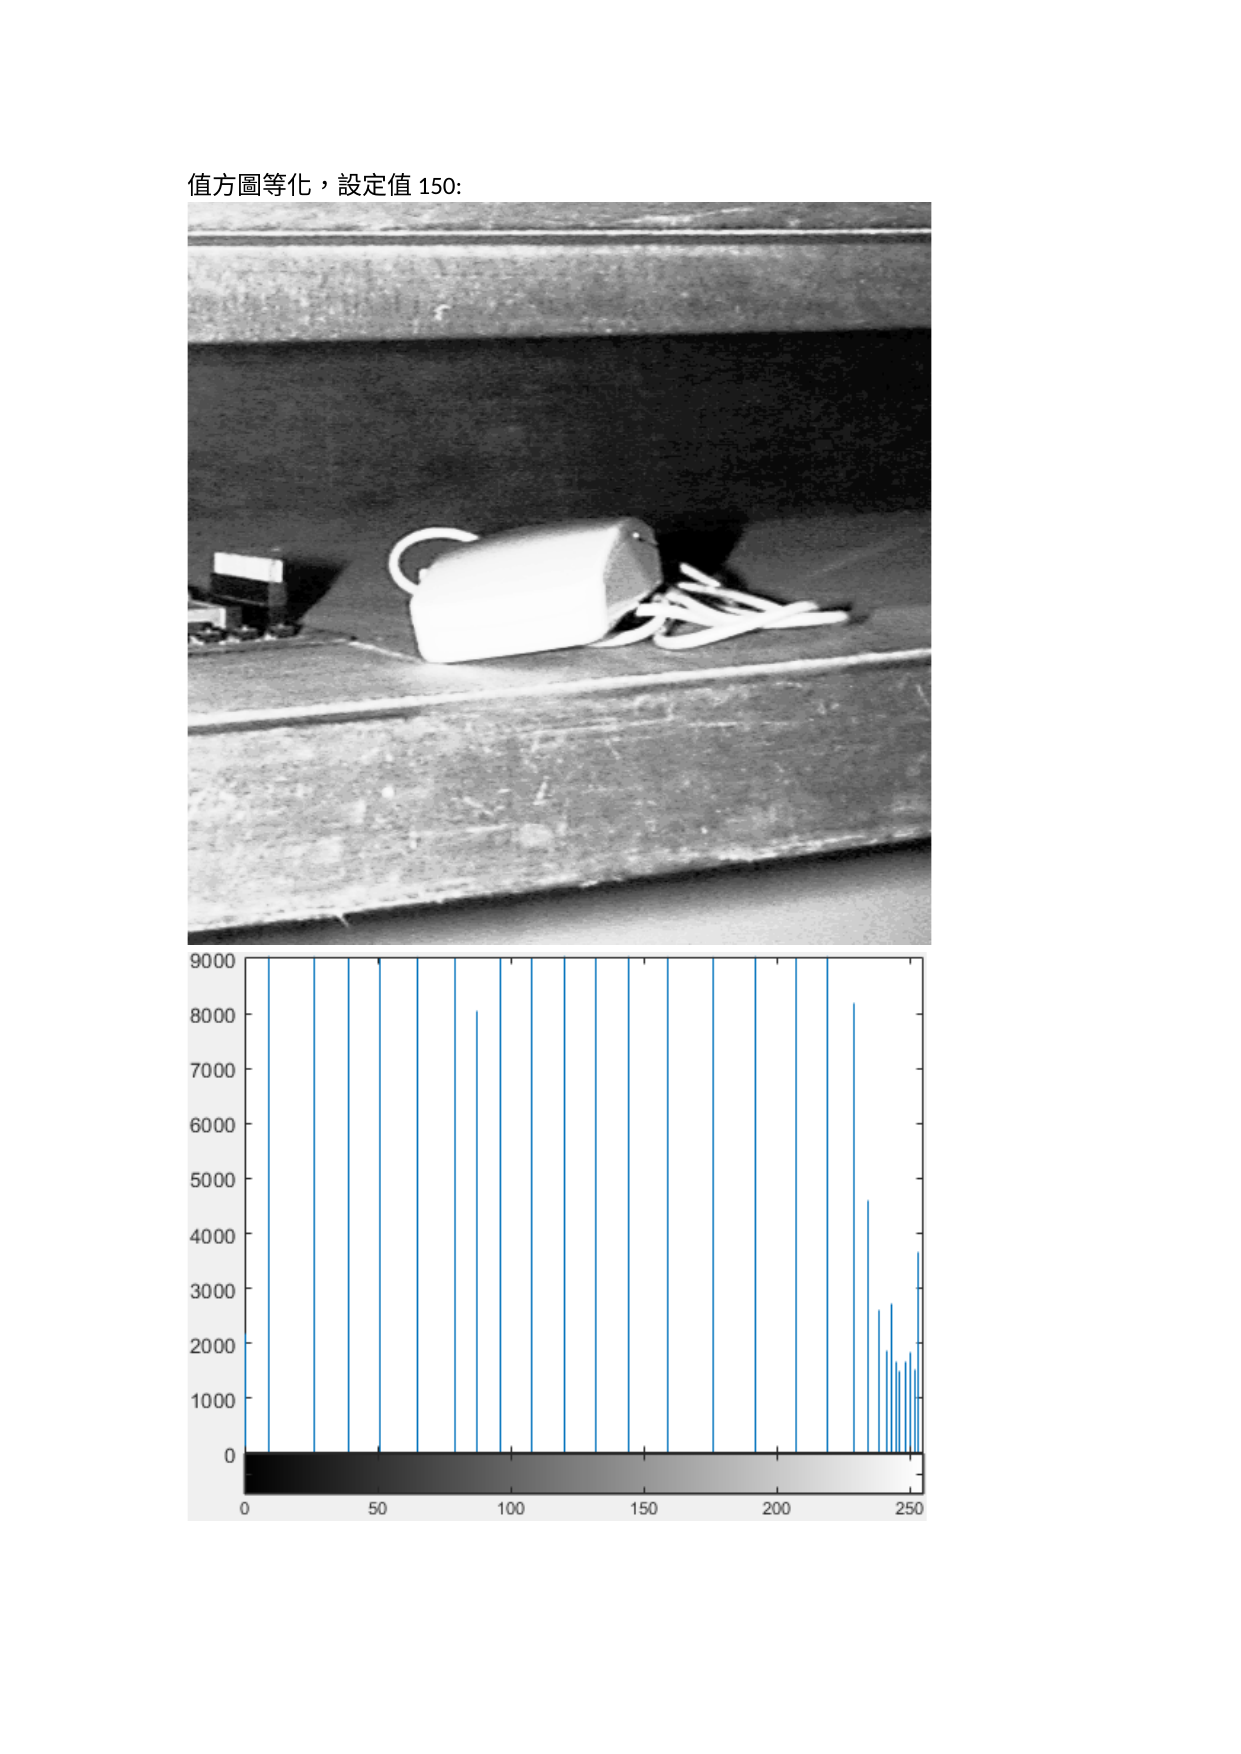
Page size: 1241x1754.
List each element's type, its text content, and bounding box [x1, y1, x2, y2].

text 值方圖等化，設定值150: [187, 164, 1053, 202]
picture [187, 202, 932, 945]
picture [187, 952, 927, 1521]
